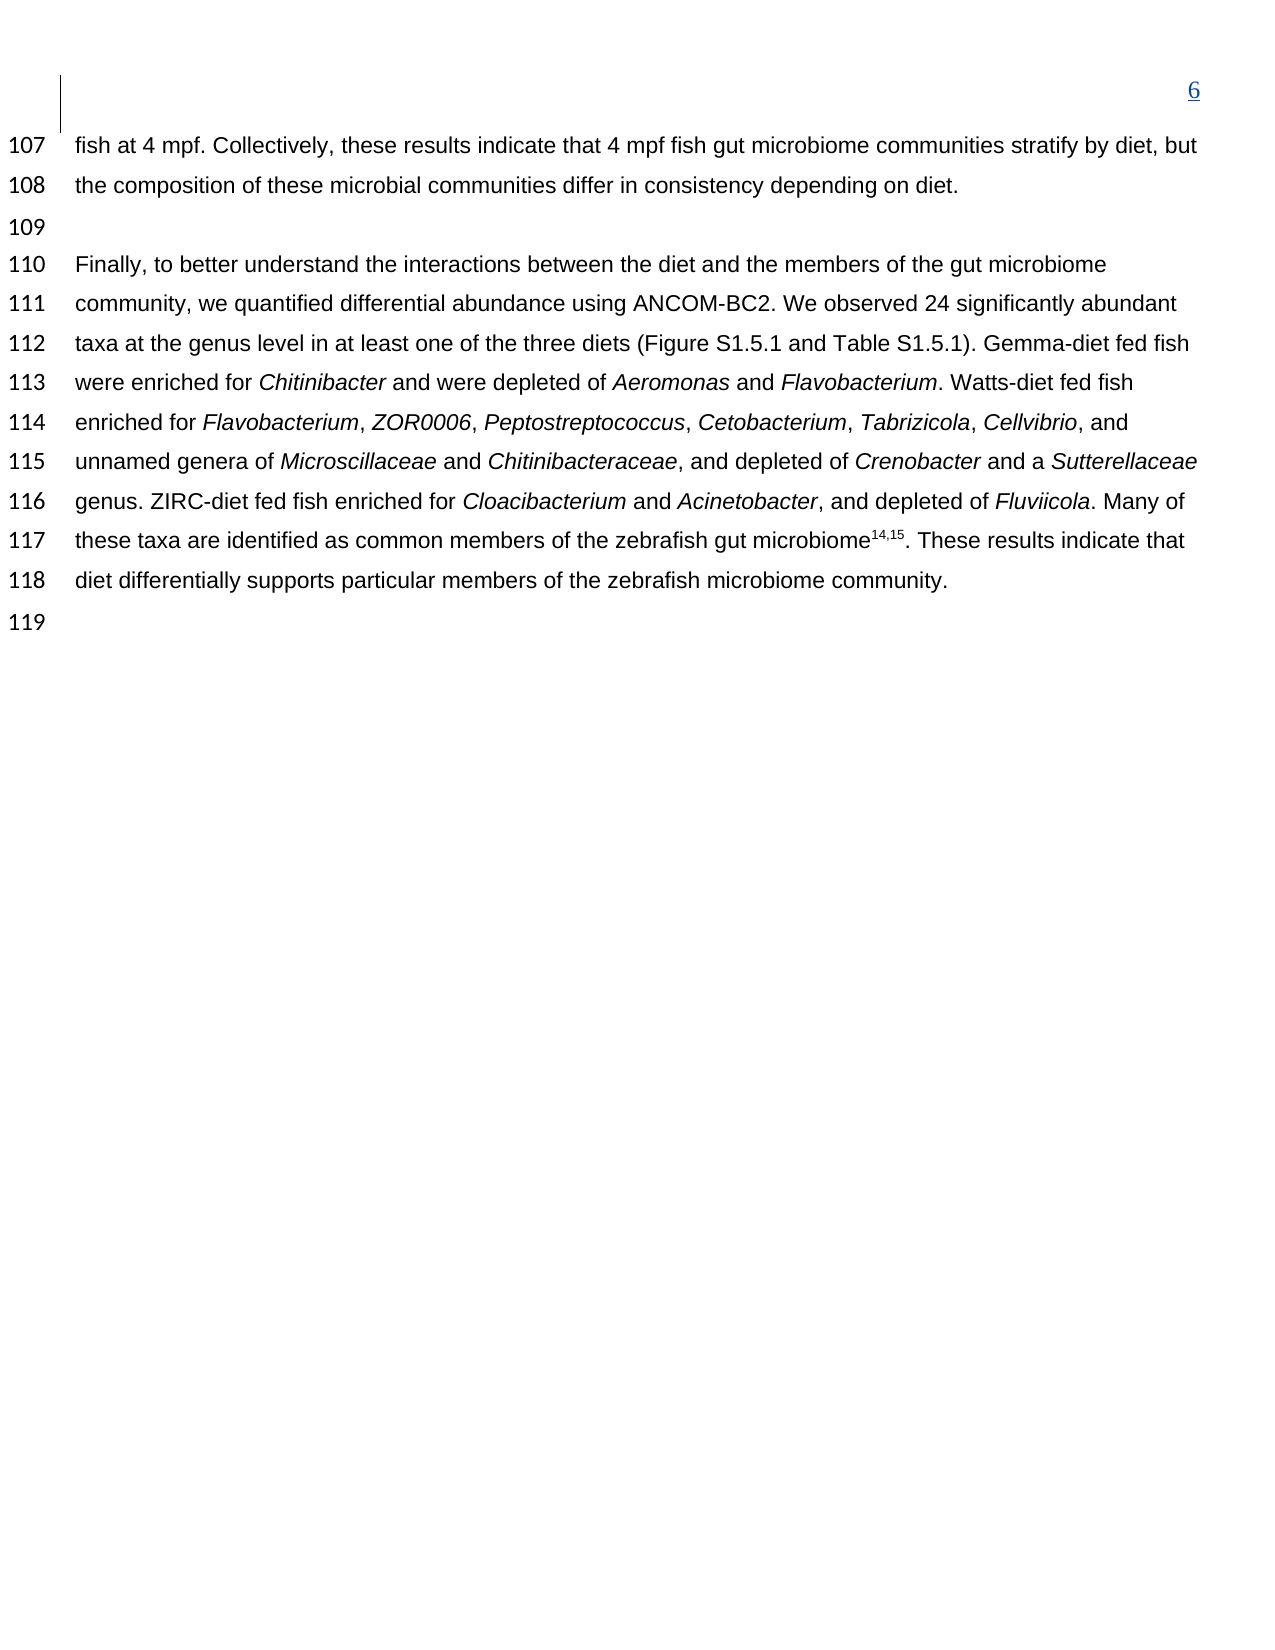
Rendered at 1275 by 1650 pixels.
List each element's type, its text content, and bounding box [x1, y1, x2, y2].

text Finally, to better understand the interactions between the diet and the members of the gut microbiome community, we quantified differential abundance using ANCOM-BC2. We observed 24 significantly abundant taxa at the genus level in at least one of the three diets (Figure S1.5.1 and Table S1.5.1). Gemma-diet fed fish were enriched for Chitinibacter and were depleted of Aeromonas and Flavobacterium. Watts-diet fed fish enriched for Flavobacterium, ZOR0006, Peptostreptococcus, Cetobacterium, Tabrizicola, Cellvibrio, and unnamed genera of Microscillaceae and Chitinibacteraceae, and depleted of Crenobacter and a Sutterellaceae genus. ZIRC-diet fed fish enriched for Cloacibacterium and Acinetobacter, and depleted of Fluviicola. Many of these taxa are identified as common members of the zebrafish gut microbiome14,15. These results indicate that diet differentially supports particular members of the zebrafish microbiome community. [75, 251, 1200, 593]
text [75, 132, 1200, 198]
